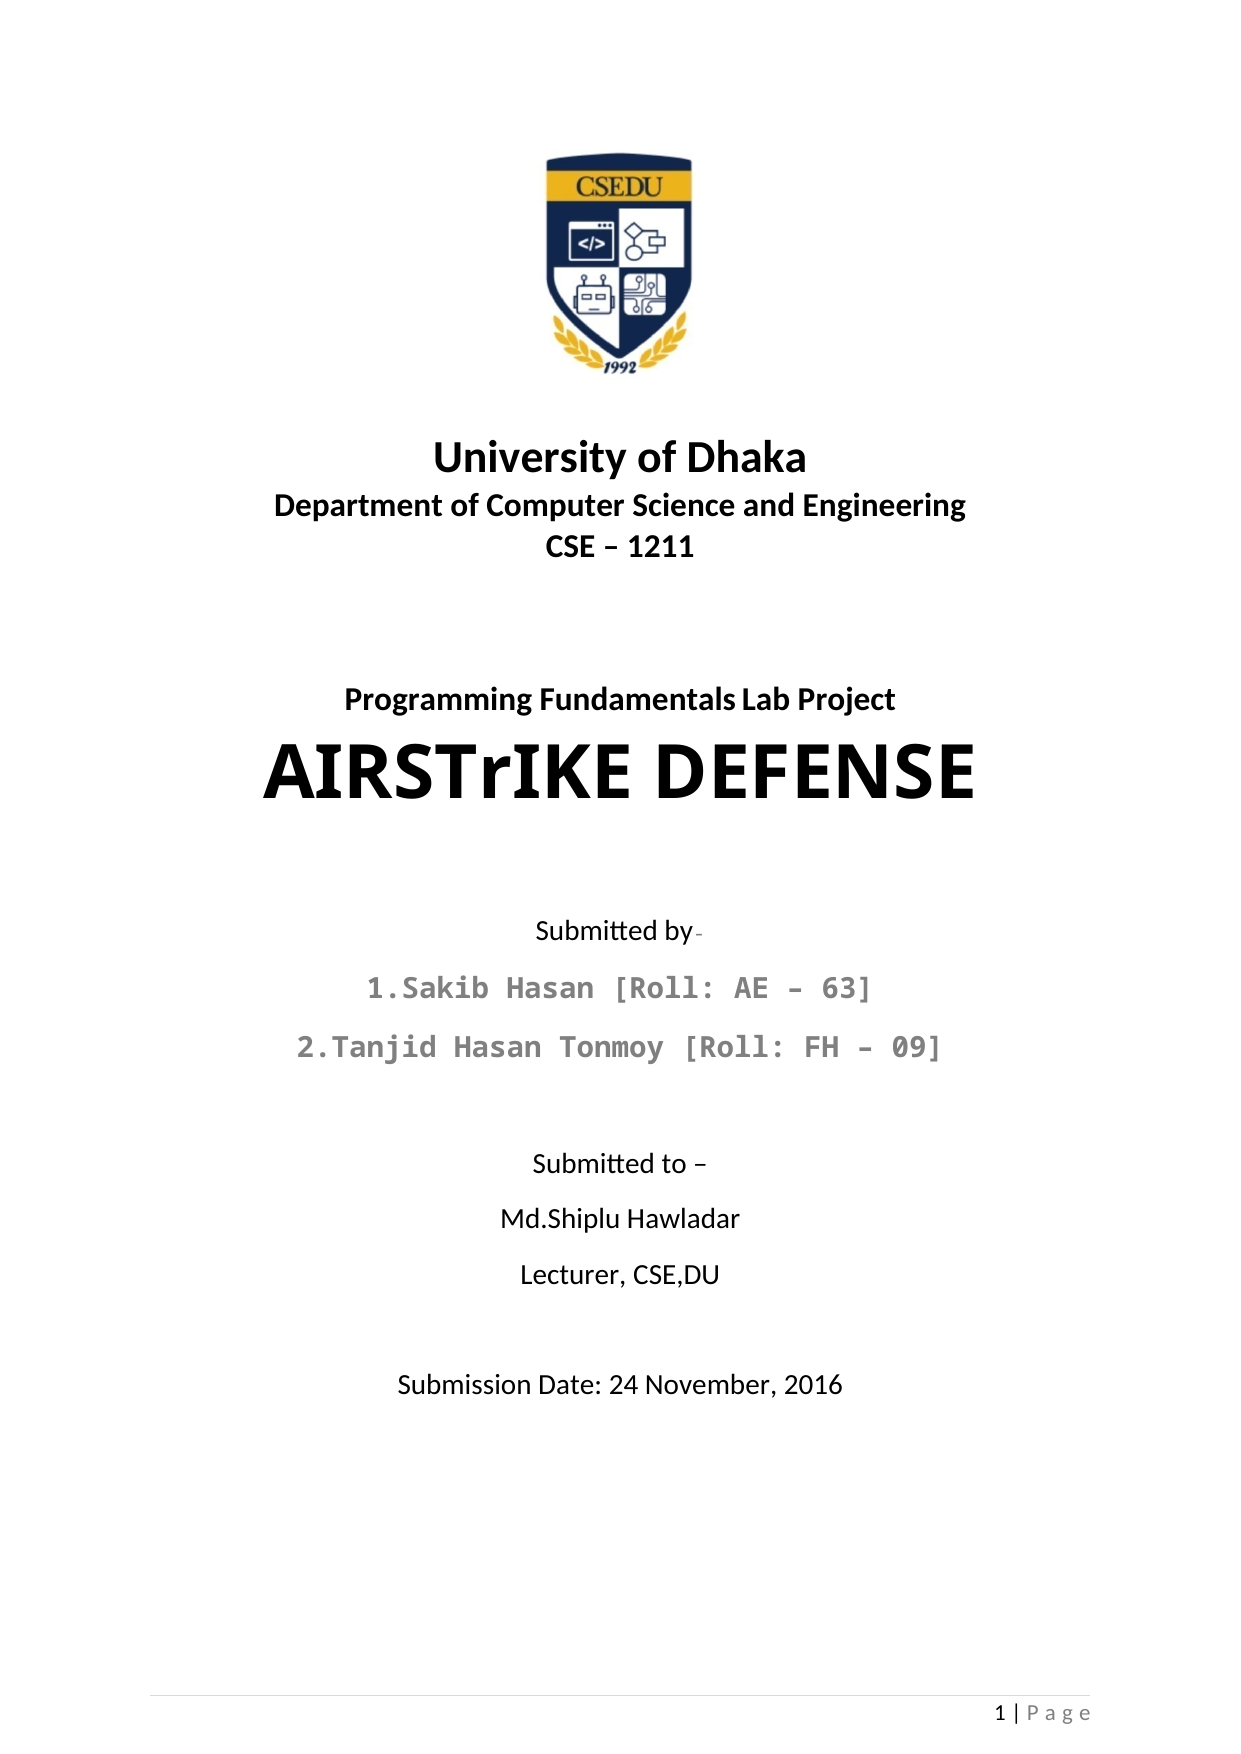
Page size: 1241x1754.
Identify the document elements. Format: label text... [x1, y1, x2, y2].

text AIRSTrIKE DEFENSE [150, 718, 1090, 821]
text 2.Tanjid Hasan Tonmoy [Roll: FH – 09] [150, 1027, 1090, 1066]
text Lecturer, CSE,DU [150, 1256, 1090, 1291]
picture [528, 150, 712, 383]
text Submission Date: 24 November, 2016 [150, 1366, 1090, 1402]
text University of Dhaka [150, 428, 1090, 484]
text 1.Sakib Hasan [Roll: AE – 63] [150, 967, 1090, 1007]
text Md.Shiplu Hawladar [150, 1201, 1090, 1236]
text Programming Fundamentals Lab Project [150, 678, 1090, 718]
text Department of Computer Science and Engineering [150, 484, 1090, 525]
text CSE – 1211 [150, 525, 1090, 566]
text Submitted by- [150, 912, 1090, 948]
text Submitted to – [150, 1146, 1090, 1181]
